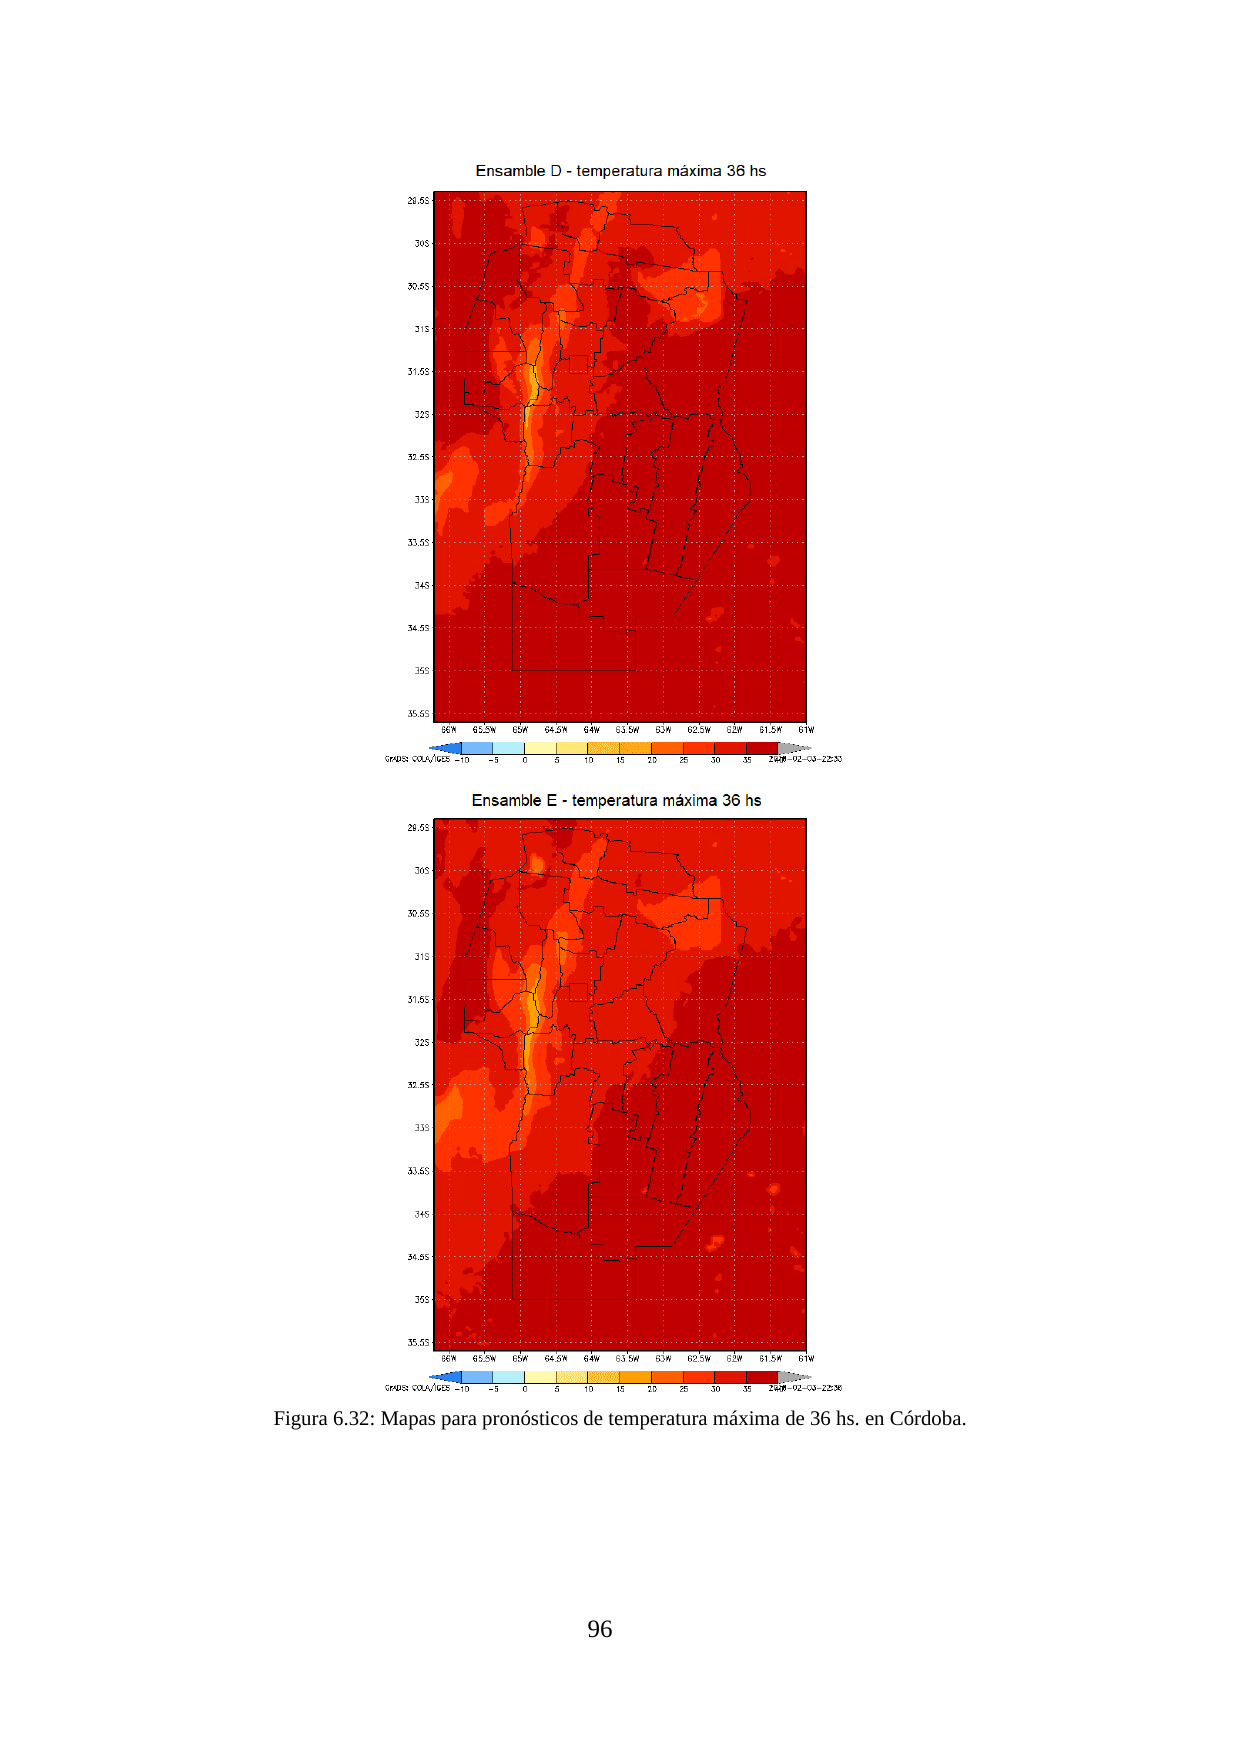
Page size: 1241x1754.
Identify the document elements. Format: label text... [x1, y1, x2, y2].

picture [382, 150, 858, 763]
picture [382, 776, 858, 1392]
